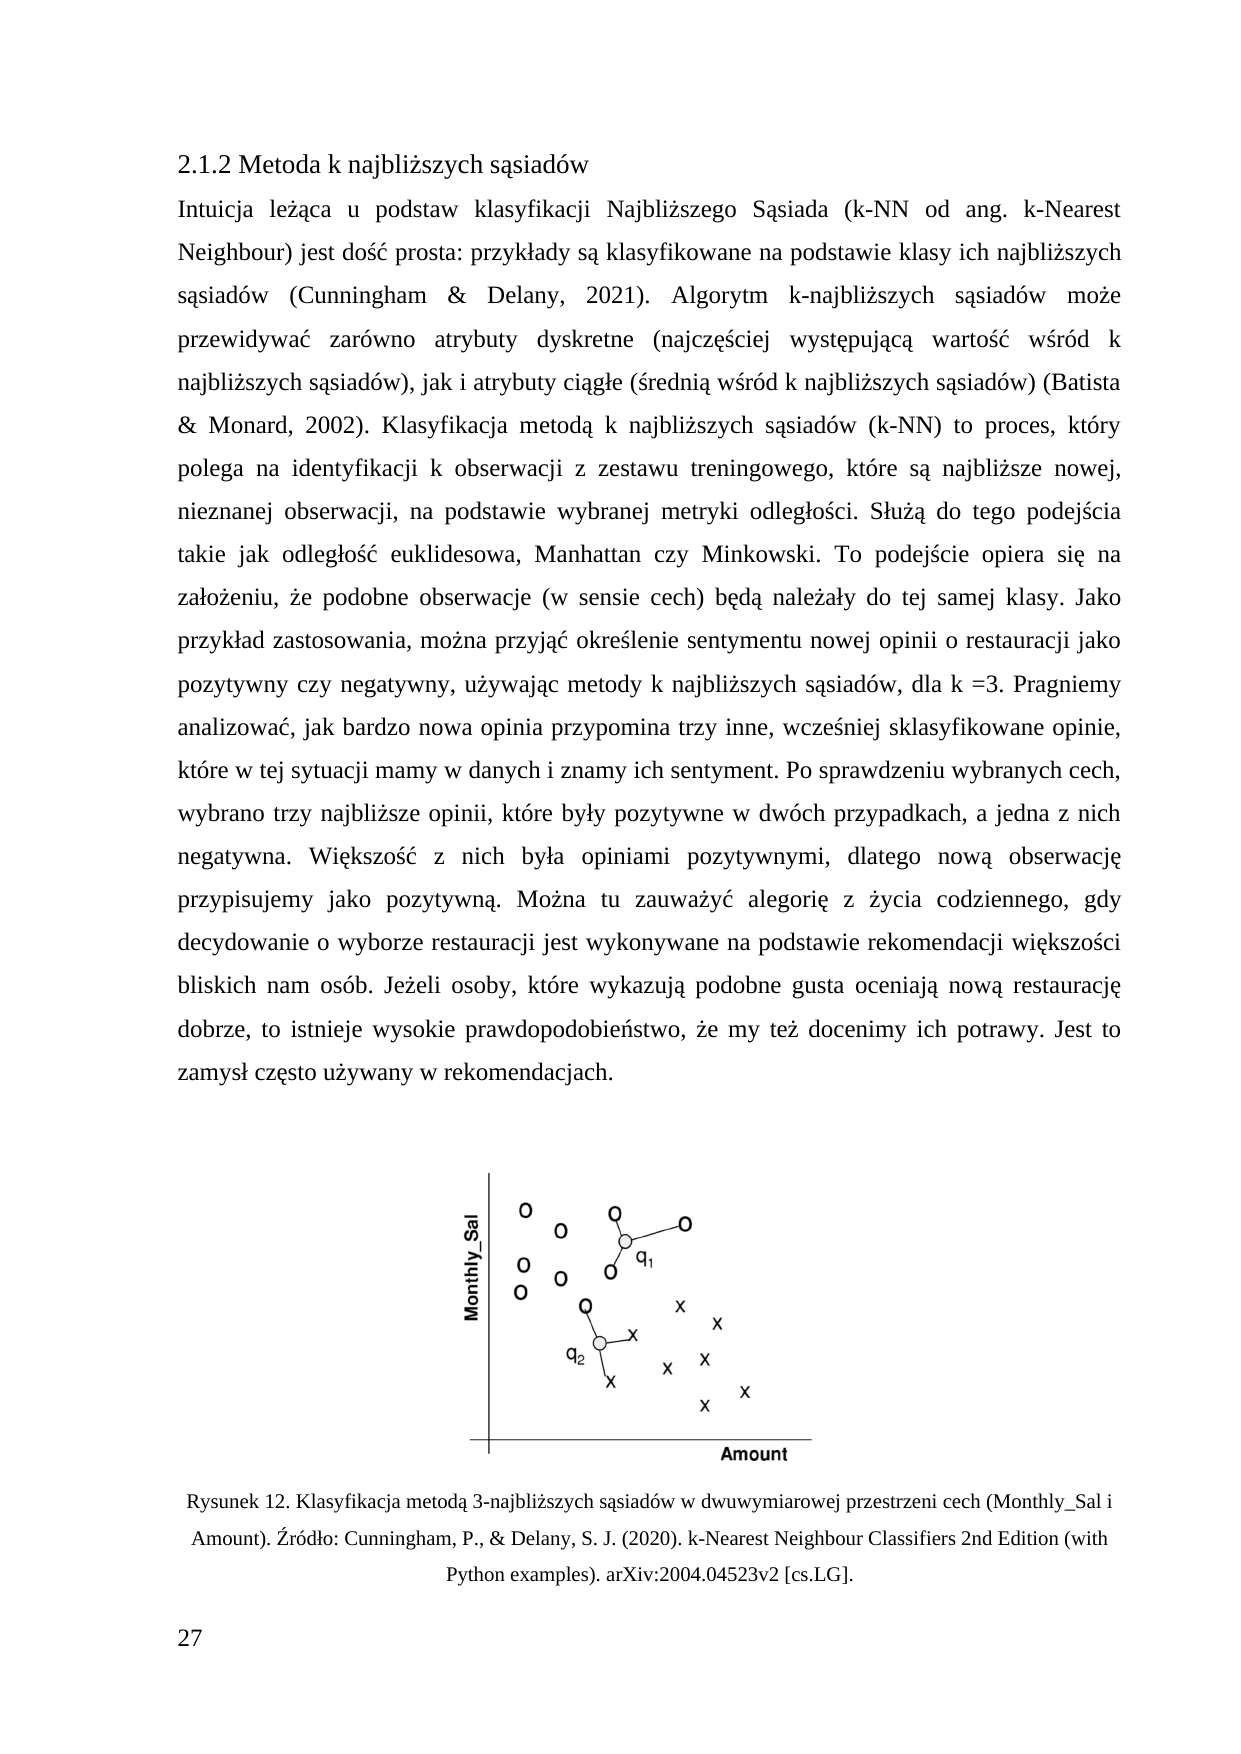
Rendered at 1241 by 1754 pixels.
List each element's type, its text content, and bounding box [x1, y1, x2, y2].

picture [441, 1143, 858, 1476]
text Rysunek 12. Klasyfikacja metodą 3-najbliższych sąsiadów w dwuwymiarowej przestrzeni cech (Monthly_Sal i Amount). Źródło: Cunningham, P., & Delany, S. J. (2020). k-Nearest Neighbour Classifiers 2nd Edition (with Python examples). arXiv:2004.04523v2 [cs.LG]. [177, 1489, 1122, 1586]
text Intuicja leżąca u podstaw klasyfikacji Najbliższego Sąsiada (k-NN od ang. k-Nearest Neighbour) jest dość prosta: przykłady są klasyfikowane na podstawie klasy ich najbliższych sąsiadów (Cunningham & Delany, 2021). Algorytm k-najbliższych sąsiadów może przewidywać zarówno atrybuty dyskretne (najczęściej występującą wartość wśród k najbliższych sąsiadów), jak i atrybuty ciągłe (średnią wśród k najbliższych sąsiadów) (Batista & Monard, 2002). Klasyfikacja metodą k najbliższych sąsiadów (k-NN) to proces, który polega na identyfikacji k obserwacji z zestawu treningowego, które są najbliższe nowej, nieznanej obserwacji, na podstawie wybranej metryki odległości. Służą do tego podejścia takie jak odległość euklidesowa, Manhattan czy Minkowski. To podejście opiera się na założeniu, że podobne obserwacje (w sensie cech) będą należały do tej samej klasy. Jako przykład zastosowania, można przyjąć określenie sentymentu nowej opinii o restauracji jako pozytywny czy negatywny, używając metody k najbliższych sąsiadów, dla k =3. Pragniemy analizować, jak bardzo nowa opinia przypomina trzy inne, wcześniej sklasyfikowane opinie, które w tej sytuacji mamy w danych i znamy ich sentyment. Po sprawdzeniu wybranych cech, wybrano trzy najbliższe opinii, które były pozytywne w dwóch przypadkach, a jedna z nich negatywna. Większość z nich była opiniami pozytywnymi, dlatego nową obserwację przypisujemy jako pozytywną. Można tu zauważyć alegorię z życia codziennego, gdy decydowanie o wyborze restauracji jest wykonywane na podstawie rekomendacji większości bliskich nam osób. Jeżeli osoby, które wykazują podobne gusta oceniają nową restaurację dobrze, to istnieje wysokie prawdopodobieństwo, że my też docenimy ich potrawy. Jest to zamysł często używany w rekomendacjach. [177, 194, 1122, 1086]
subtitle 2.1.2 Metoda k najbliższych sąsiadów [177, 148, 1122, 179]
